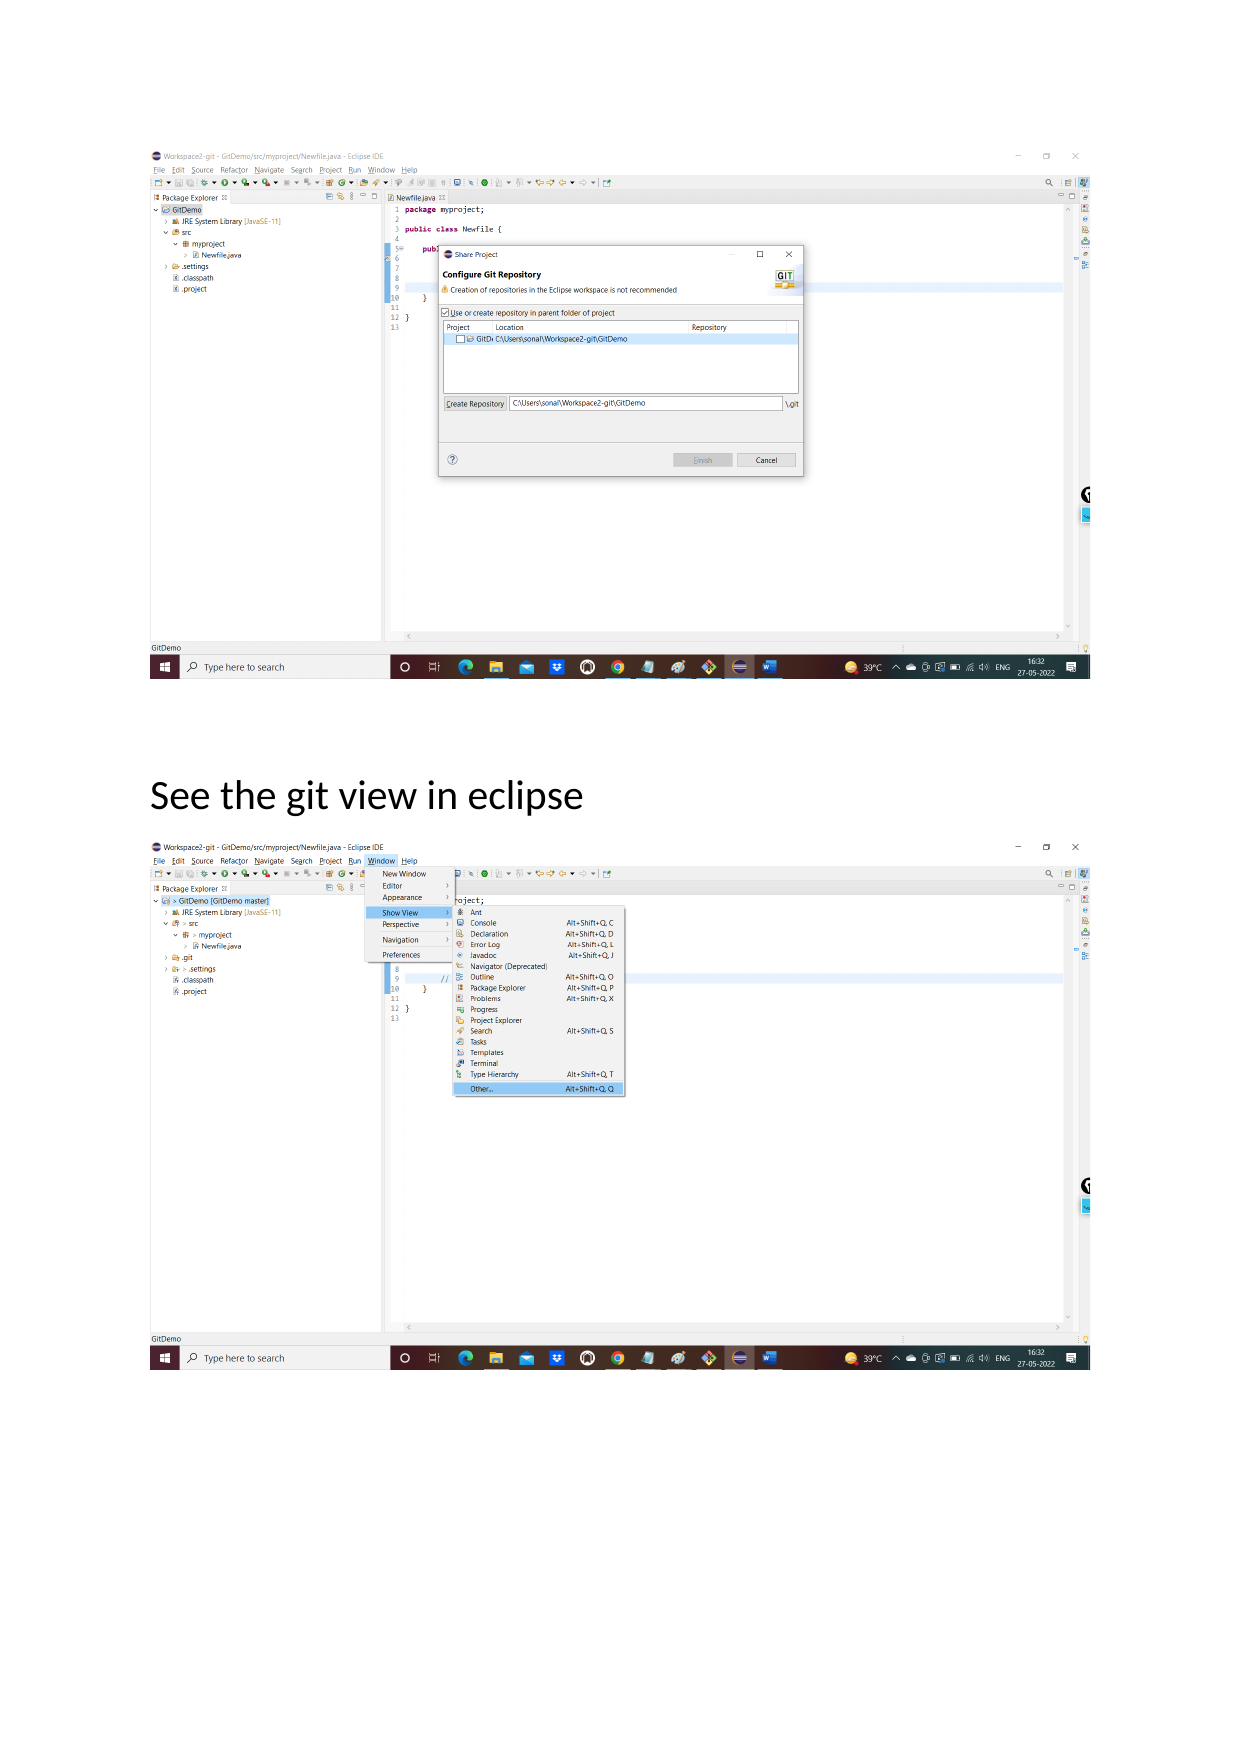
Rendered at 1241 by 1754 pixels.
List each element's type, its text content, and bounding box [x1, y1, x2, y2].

picture [150, 840, 1091, 1370]
picture [150, 150, 1091, 679]
text See the git view in eclipse [150, 769, 1090, 820]
